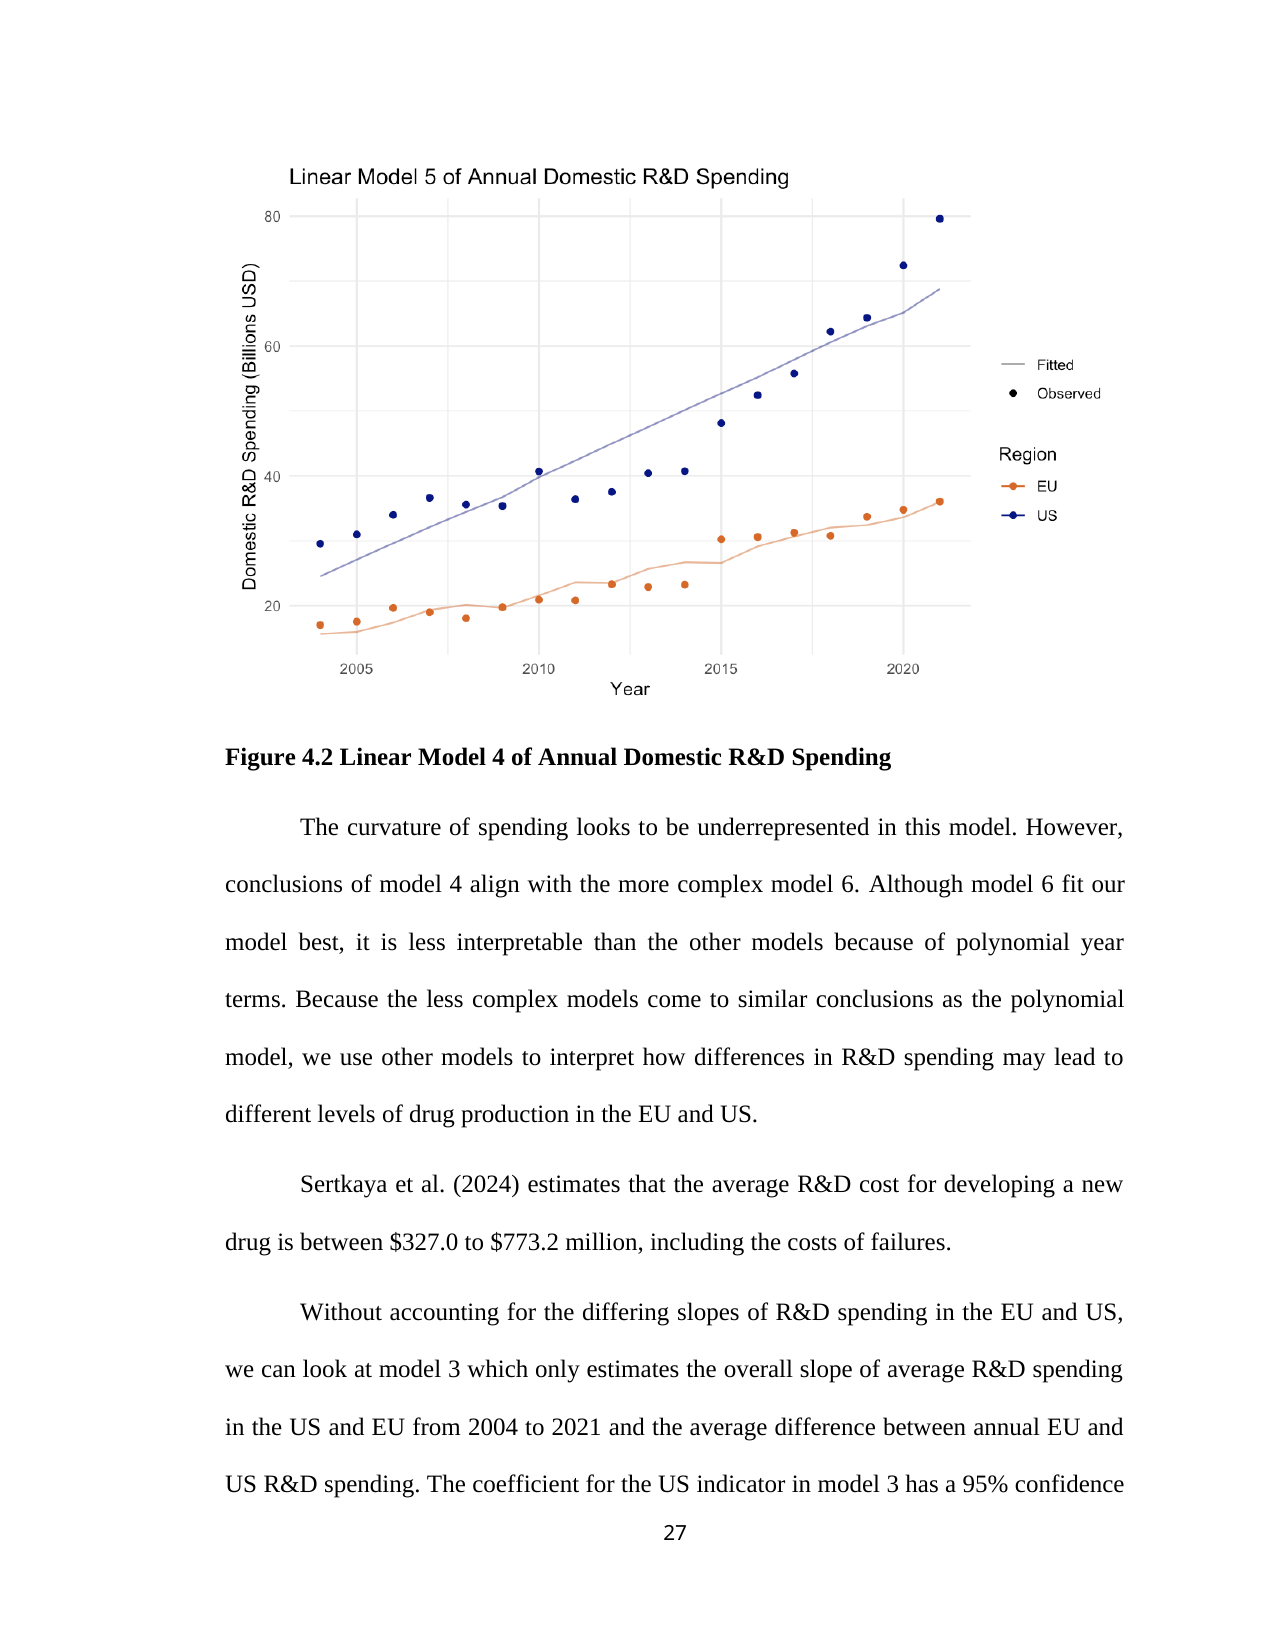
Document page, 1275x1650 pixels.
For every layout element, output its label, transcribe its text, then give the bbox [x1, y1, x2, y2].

text Figure 4.2 Linear Model 4 of Annual Domestic R&D Spending [225, 742, 1125, 770]
picture [225, 150, 1125, 714]
text Sertkaya et al. (2024) estimates that the average R&D cost for developing a new drug is between $327.0 to $773.2 million, including the costs of failures. [225, 1169, 1125, 1255]
text The curvature of spending looks to be underrepresented in this model. However, conclusions of model 4 align with the more complex model 6. Although model 6 fit our model best, it is less interpretable than the other models because of polynomial year terms. Because the less complex models come to similar conclusions as the polynomial model, we use other models to interpret how differences in R&D spending may lead to different levels of drug production in the EU and US. [225, 812, 1125, 1128]
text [225, 1297, 1125, 1498]
